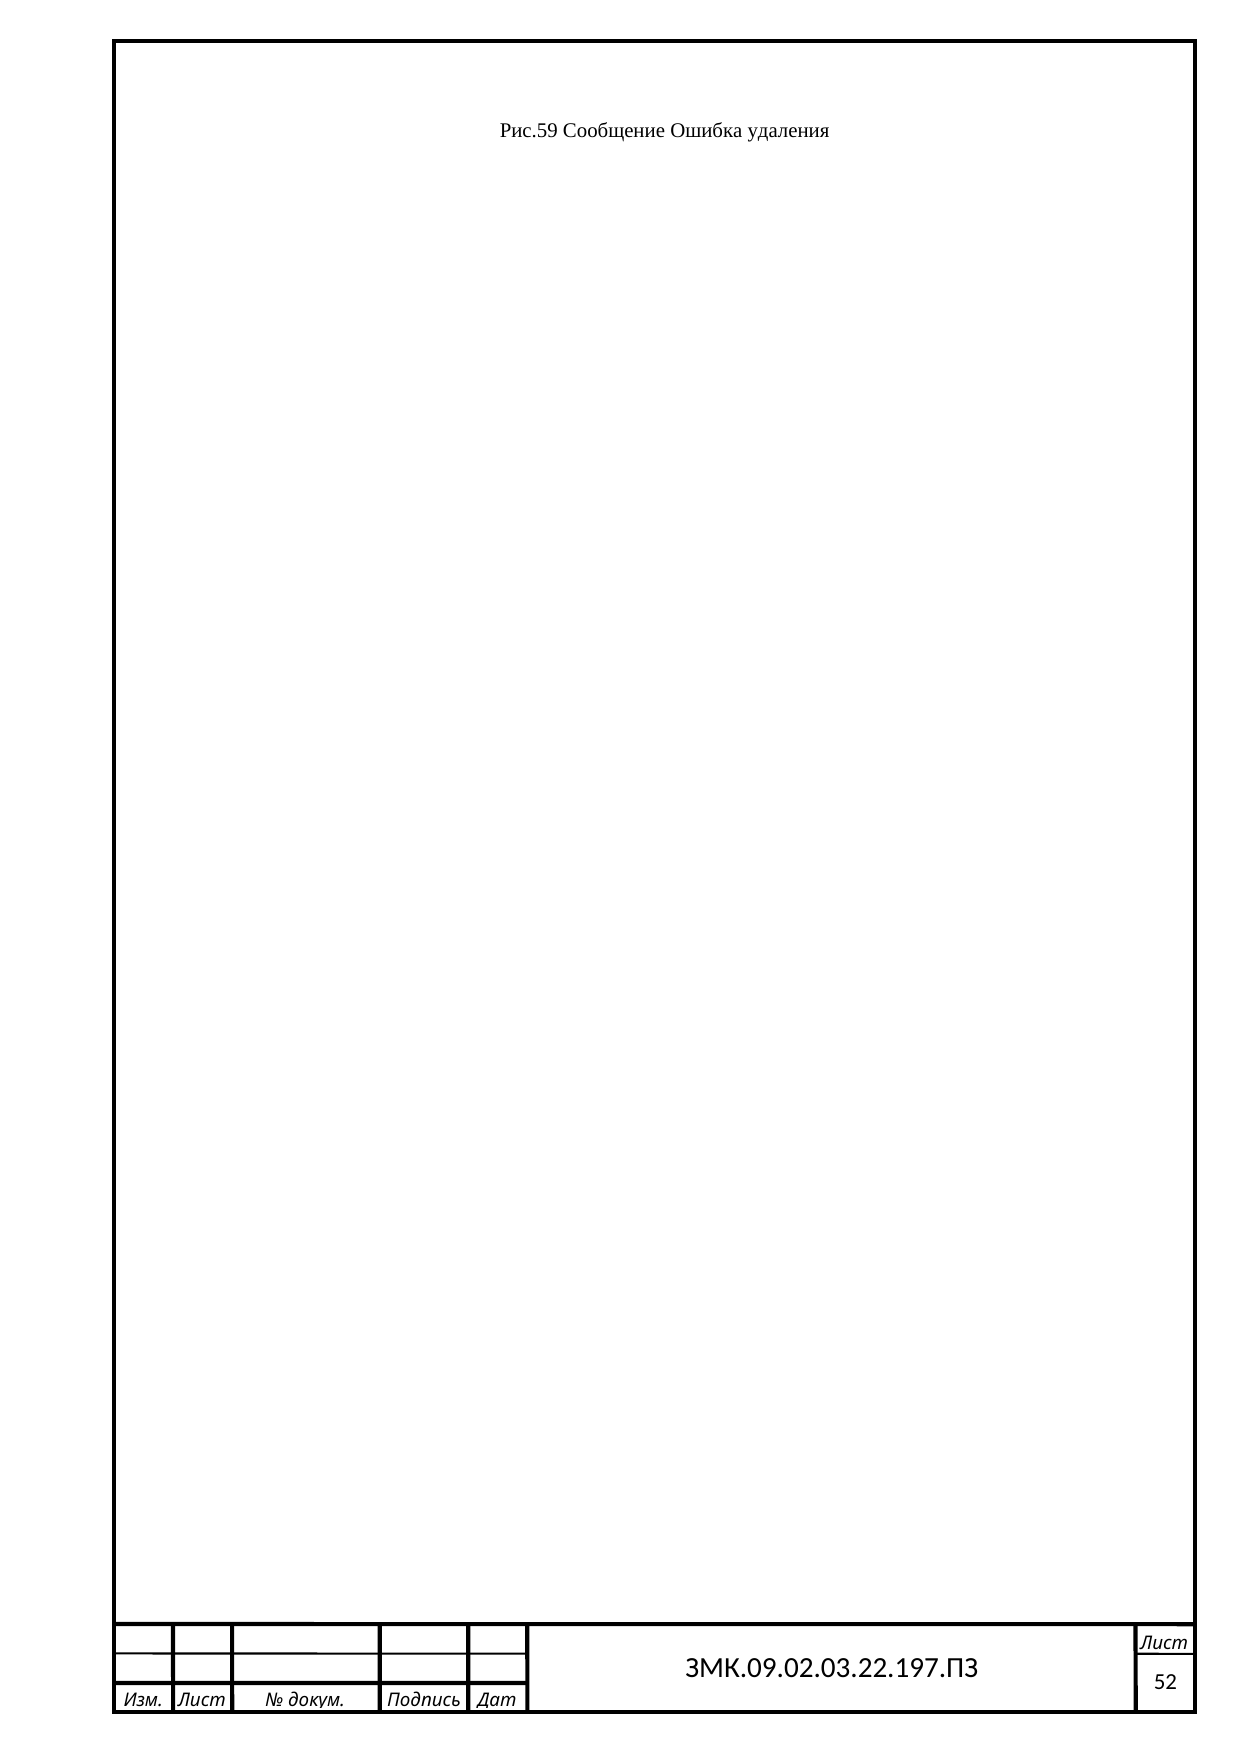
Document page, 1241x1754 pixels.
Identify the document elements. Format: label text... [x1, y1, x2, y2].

text Рис.59 Сообщение Ошибка удаления [177, 118, 1152, 142]
